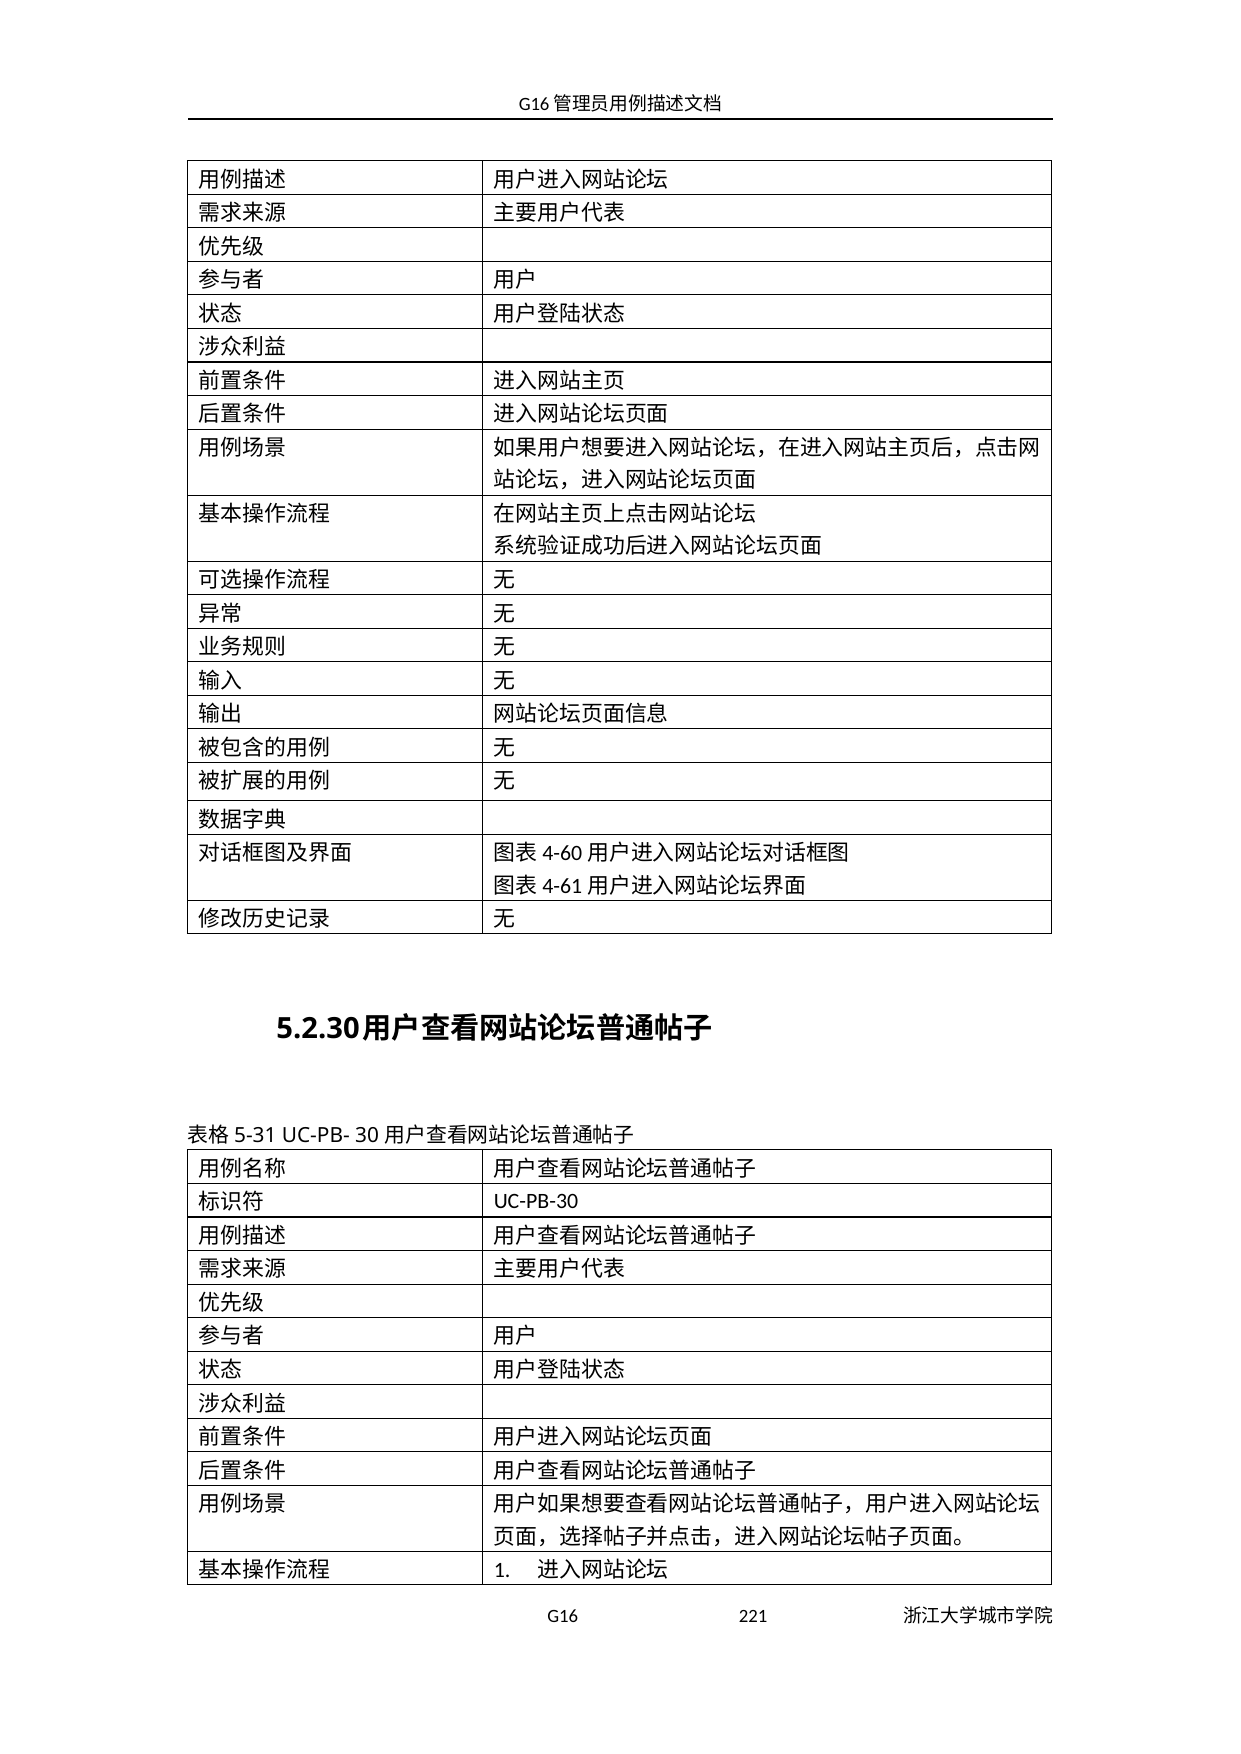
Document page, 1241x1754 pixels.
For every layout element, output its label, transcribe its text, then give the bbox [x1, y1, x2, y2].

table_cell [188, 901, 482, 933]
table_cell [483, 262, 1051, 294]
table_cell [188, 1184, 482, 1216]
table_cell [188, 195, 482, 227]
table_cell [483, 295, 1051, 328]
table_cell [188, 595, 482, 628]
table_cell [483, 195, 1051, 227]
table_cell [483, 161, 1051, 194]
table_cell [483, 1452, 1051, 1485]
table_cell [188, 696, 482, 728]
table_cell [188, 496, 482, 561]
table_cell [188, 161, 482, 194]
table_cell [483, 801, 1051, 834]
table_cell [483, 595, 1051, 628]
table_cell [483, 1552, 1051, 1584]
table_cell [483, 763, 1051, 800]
text 表格 5-31 UC-PB- 30 用户查看网站论坛普通帖子 [187, 1117, 1053, 1149]
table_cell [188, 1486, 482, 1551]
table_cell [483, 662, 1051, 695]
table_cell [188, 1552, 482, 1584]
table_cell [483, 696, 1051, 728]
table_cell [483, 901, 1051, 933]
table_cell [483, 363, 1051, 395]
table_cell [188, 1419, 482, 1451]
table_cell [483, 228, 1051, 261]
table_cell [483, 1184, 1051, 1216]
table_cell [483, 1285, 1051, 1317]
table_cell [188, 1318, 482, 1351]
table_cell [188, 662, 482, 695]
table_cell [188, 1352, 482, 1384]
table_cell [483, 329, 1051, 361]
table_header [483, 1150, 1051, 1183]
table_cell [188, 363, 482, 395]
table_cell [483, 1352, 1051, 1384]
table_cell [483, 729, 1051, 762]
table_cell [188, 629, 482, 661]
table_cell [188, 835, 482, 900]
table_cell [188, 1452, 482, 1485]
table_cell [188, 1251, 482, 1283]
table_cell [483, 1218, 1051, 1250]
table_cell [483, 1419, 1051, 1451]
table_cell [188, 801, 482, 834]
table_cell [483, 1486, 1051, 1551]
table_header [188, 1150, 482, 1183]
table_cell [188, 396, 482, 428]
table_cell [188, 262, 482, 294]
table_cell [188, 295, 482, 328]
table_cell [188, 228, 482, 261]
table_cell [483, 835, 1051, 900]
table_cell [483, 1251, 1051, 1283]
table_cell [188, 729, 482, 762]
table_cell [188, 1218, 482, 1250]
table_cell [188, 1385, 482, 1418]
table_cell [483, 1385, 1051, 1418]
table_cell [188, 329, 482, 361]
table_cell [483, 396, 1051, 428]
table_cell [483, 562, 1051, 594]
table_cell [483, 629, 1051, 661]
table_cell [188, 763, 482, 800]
subtitle 用户查看网站论坛普通帖子 [276, 994, 1053, 1059]
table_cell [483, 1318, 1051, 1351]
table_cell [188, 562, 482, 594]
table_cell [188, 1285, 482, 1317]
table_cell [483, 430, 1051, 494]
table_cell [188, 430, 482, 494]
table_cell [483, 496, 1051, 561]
